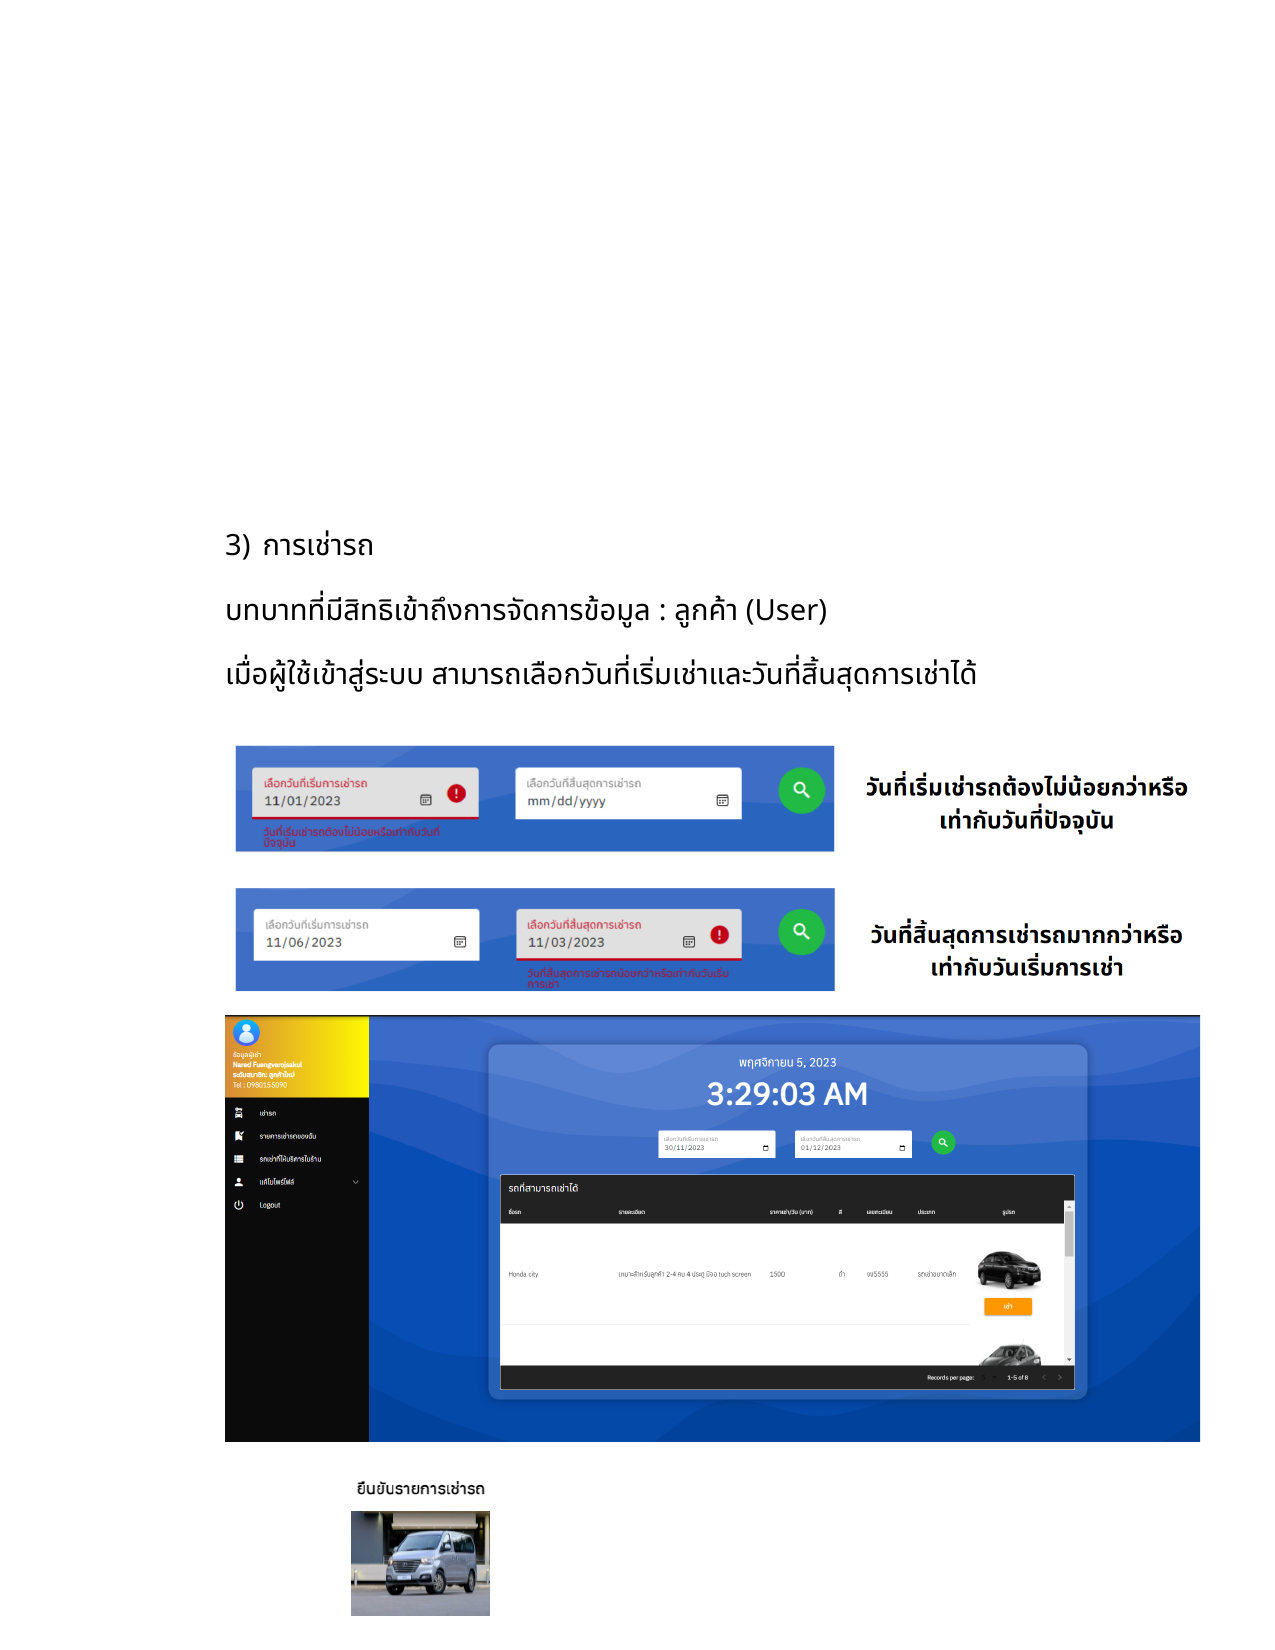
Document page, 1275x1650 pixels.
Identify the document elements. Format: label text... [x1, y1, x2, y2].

text บทบาทที่มีสิทธิเข้าถึงการจัดการข้อมูล : ลูกค้า (User) [225, 589, 1125, 633]
picture [225, 1015, 1200, 1442]
text เมื่อผู้ใช้เข้าสู่ระบบ สามารถเลือกวันที่เริ่มเช่าและวันที่สิ้นสุดการเช่าได้ [225, 653, 1125, 697]
list การเช่ารถ [225, 524, 1125, 569]
picture [227, 1449, 613, 1650]
picture [225, 717, 1200, 997]
